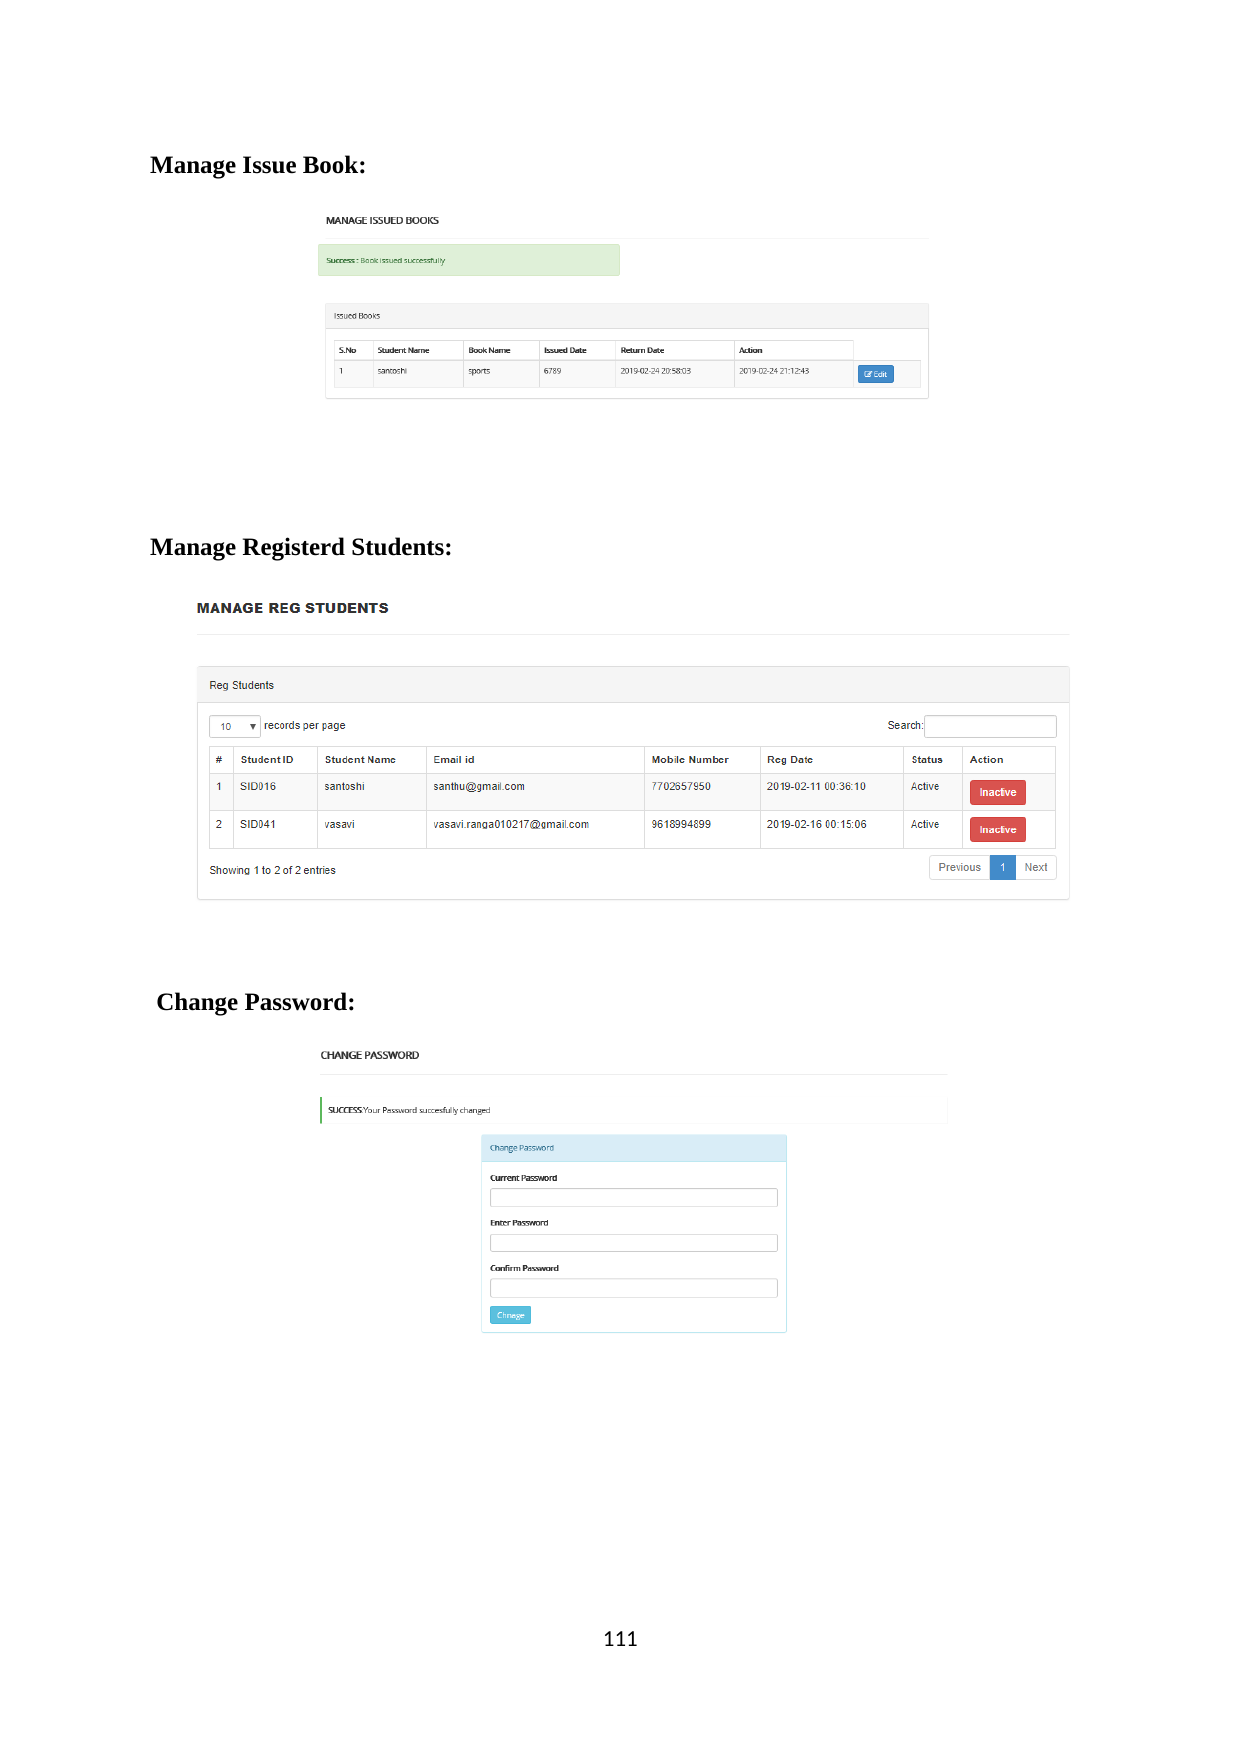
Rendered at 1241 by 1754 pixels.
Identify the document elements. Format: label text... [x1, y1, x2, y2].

text Change Password: [150, 987, 1090, 1016]
picture [150, 579, 1091, 921]
picture [150, 197, 1091, 513]
picture [150, 1035, 1091, 1356]
text Manage Registerd Students: [150, 532, 1090, 561]
text Manage Issue Book: [150, 150, 1090, 179]
